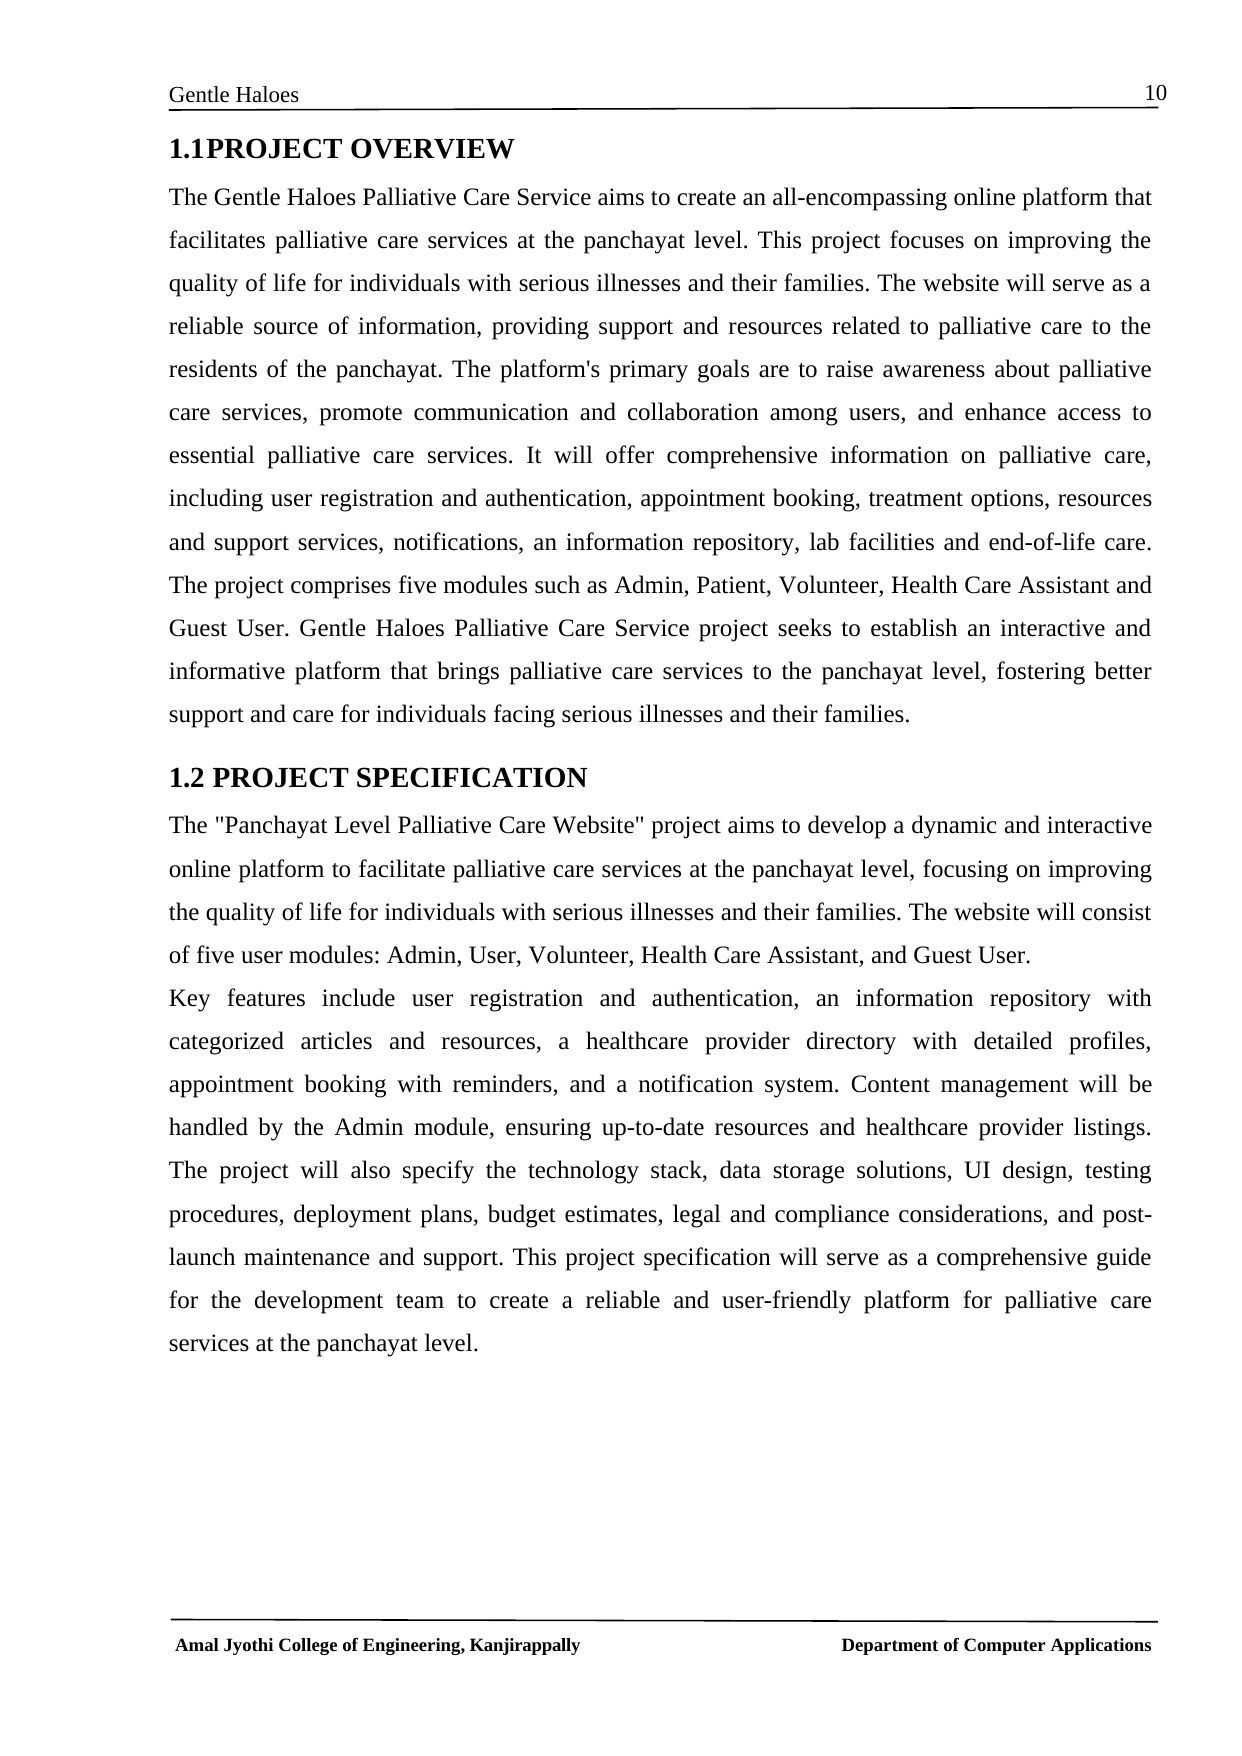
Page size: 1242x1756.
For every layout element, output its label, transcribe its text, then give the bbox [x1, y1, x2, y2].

subtitle PROJECT OVERVIEW [169, 131, 1017, 165]
text Key features include user registration and authentication, an information repository with categorized articles and resources, a healthcare provider directory with detailed profiles, appointment booking with reminders, and a notification system. Content management will be handled by the Admin module, ensuring up-to-date resources and healthcare provider listings. The project will also specify the technology stack, data storage solutions, UI design, testing procedures, deployment plans, budget estimates, legal and compliance considerations, and post-launch maintenance and support. This project specification will serve as a comprehensive guide for the development team to create a reliable and user-friendly platform for palliative care services at the panchayat level. [169, 983, 1153, 1357]
subtitle PROJECT SPECIFICATION [169, 760, 1017, 794]
text The Gentle Haloes Palliative Care Service aims to create an all-encompassing online platform that facilitates palliative care services at the panchayat level. This project focuses on improving the quality of life for individuals with serious illnesses and their families. The website will serve as a reliable source of information, providing support and resources related to palliative care to the residents of the panchayat. The platform's primary goals are to raise awareness about palliative care services, promote communication and collaboration among users, and enhance access to essential palliative care services. It will offer comprehensive information on palliative care, including user registration and authentication, appointment booking, treatment options, resources and support services, notifications, an information repository, lab facilities and end-of-life care. The project comprises five modules such as Admin, Patient, Volunteer, Health Care Assistant and Guest User. Gentle Haloes Palliative Care Service project seeks to establish an interactive and informative platform that brings palliative care services to the panchayat level, fostering better support and care for individuals facing serious illnesses and their families. [169, 182, 1153, 728]
text The "Panchayat Level Palliative Care Website" project aims to develop a dynamic and interactive online platform to facilitate palliative care services at the panchayat level, focusing on improving the quality of life for individuals with serious illnesses and their families. The website will consist of five user modules: Admin, User, Volunteer, Health Care Assistant, and Guest User. [169, 811, 1153, 969]
